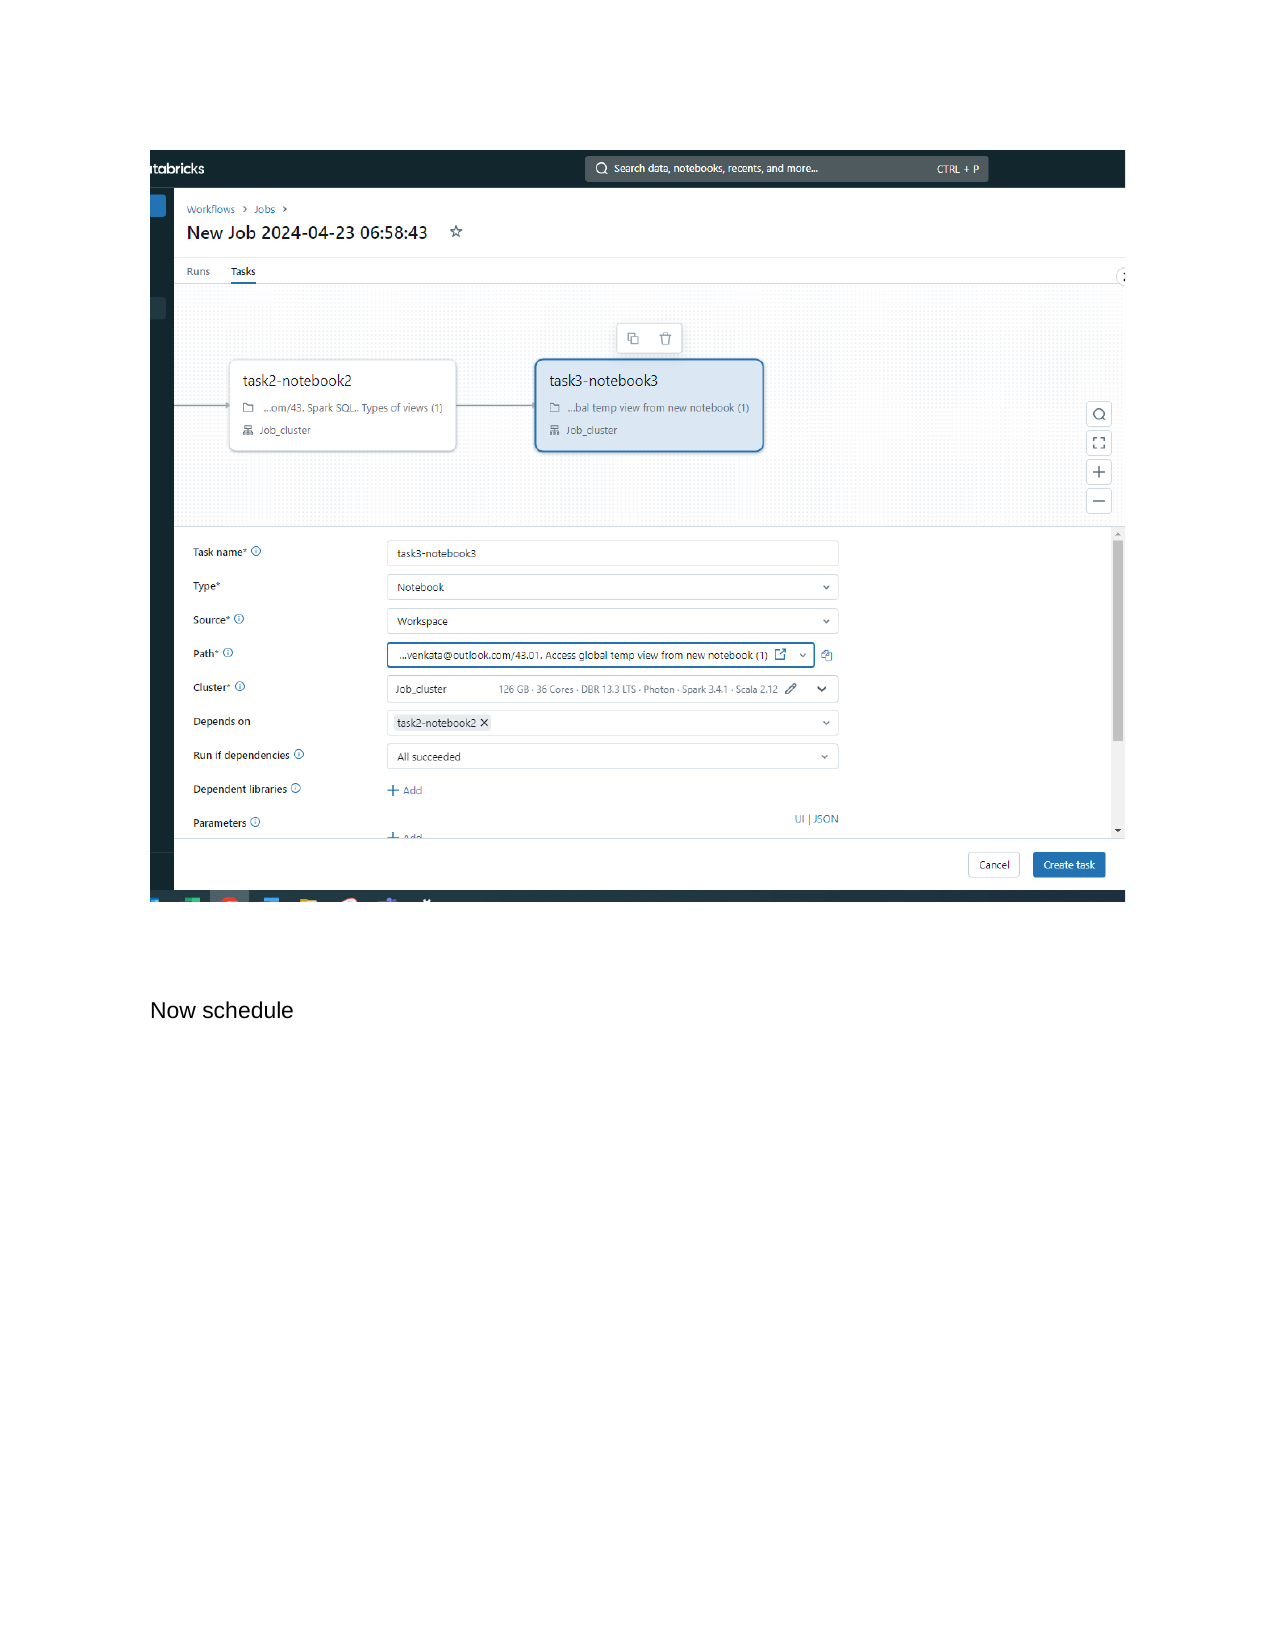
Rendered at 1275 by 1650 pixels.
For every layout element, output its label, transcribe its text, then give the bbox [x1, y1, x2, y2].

picture [150, 150, 1125, 902]
text Now schedule [150, 997, 1125, 1023]
